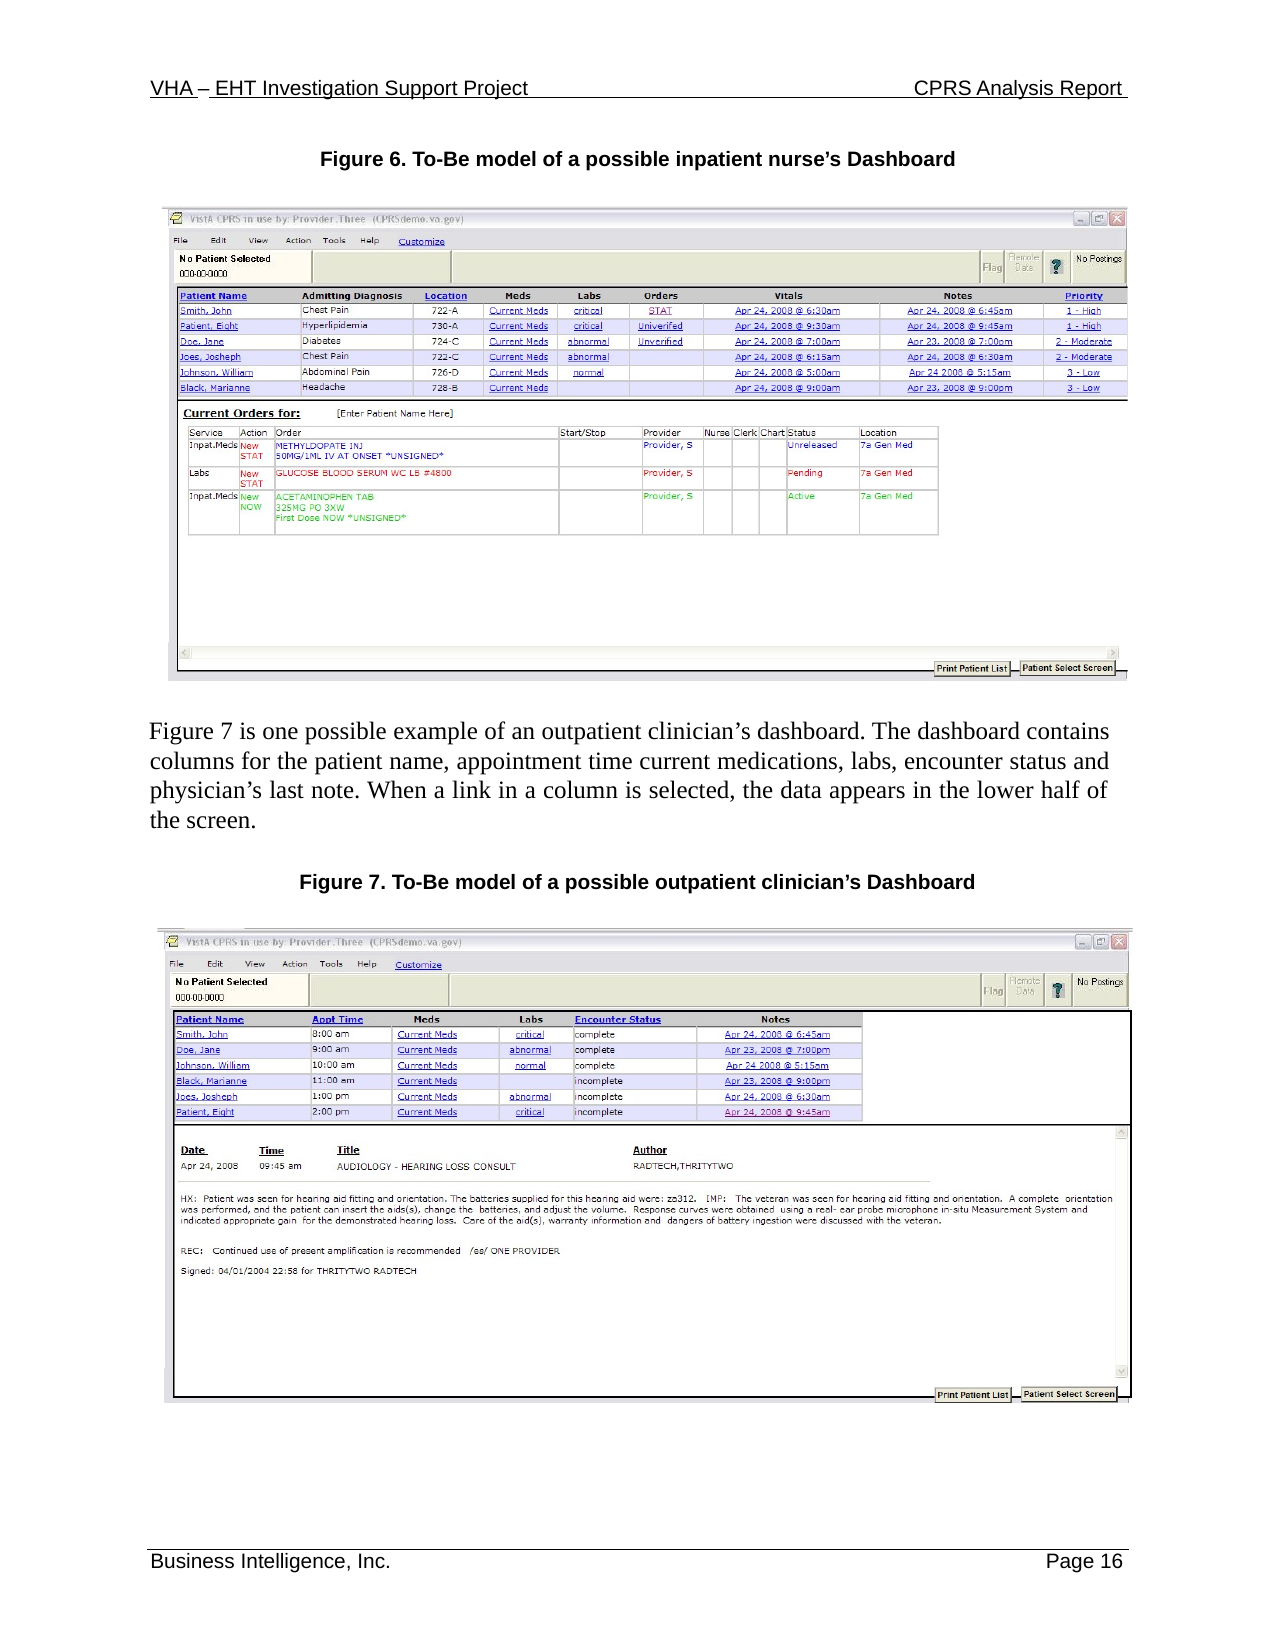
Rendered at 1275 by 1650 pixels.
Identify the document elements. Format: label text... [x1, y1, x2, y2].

picture [161, 206, 1128, 682]
text Figure 6. To-Be model of a possible inpatient nurse’s Dashboard [170, 147, 1106, 171]
picture [157, 928, 1133, 1403]
text Figure 7 is one possible example of an outpatient clinician’s dashboard. The dashboard contains columns for the patient name, appointment time current medications, labs, encounter status and physician’s last note. When a link in a column is selected, the data appears in the lower half of the screen. [148, 716, 1110, 834]
text Figure 7. To-Be model of a possible outpatient clinician’s Dashboard [170, 869, 1105, 893]
